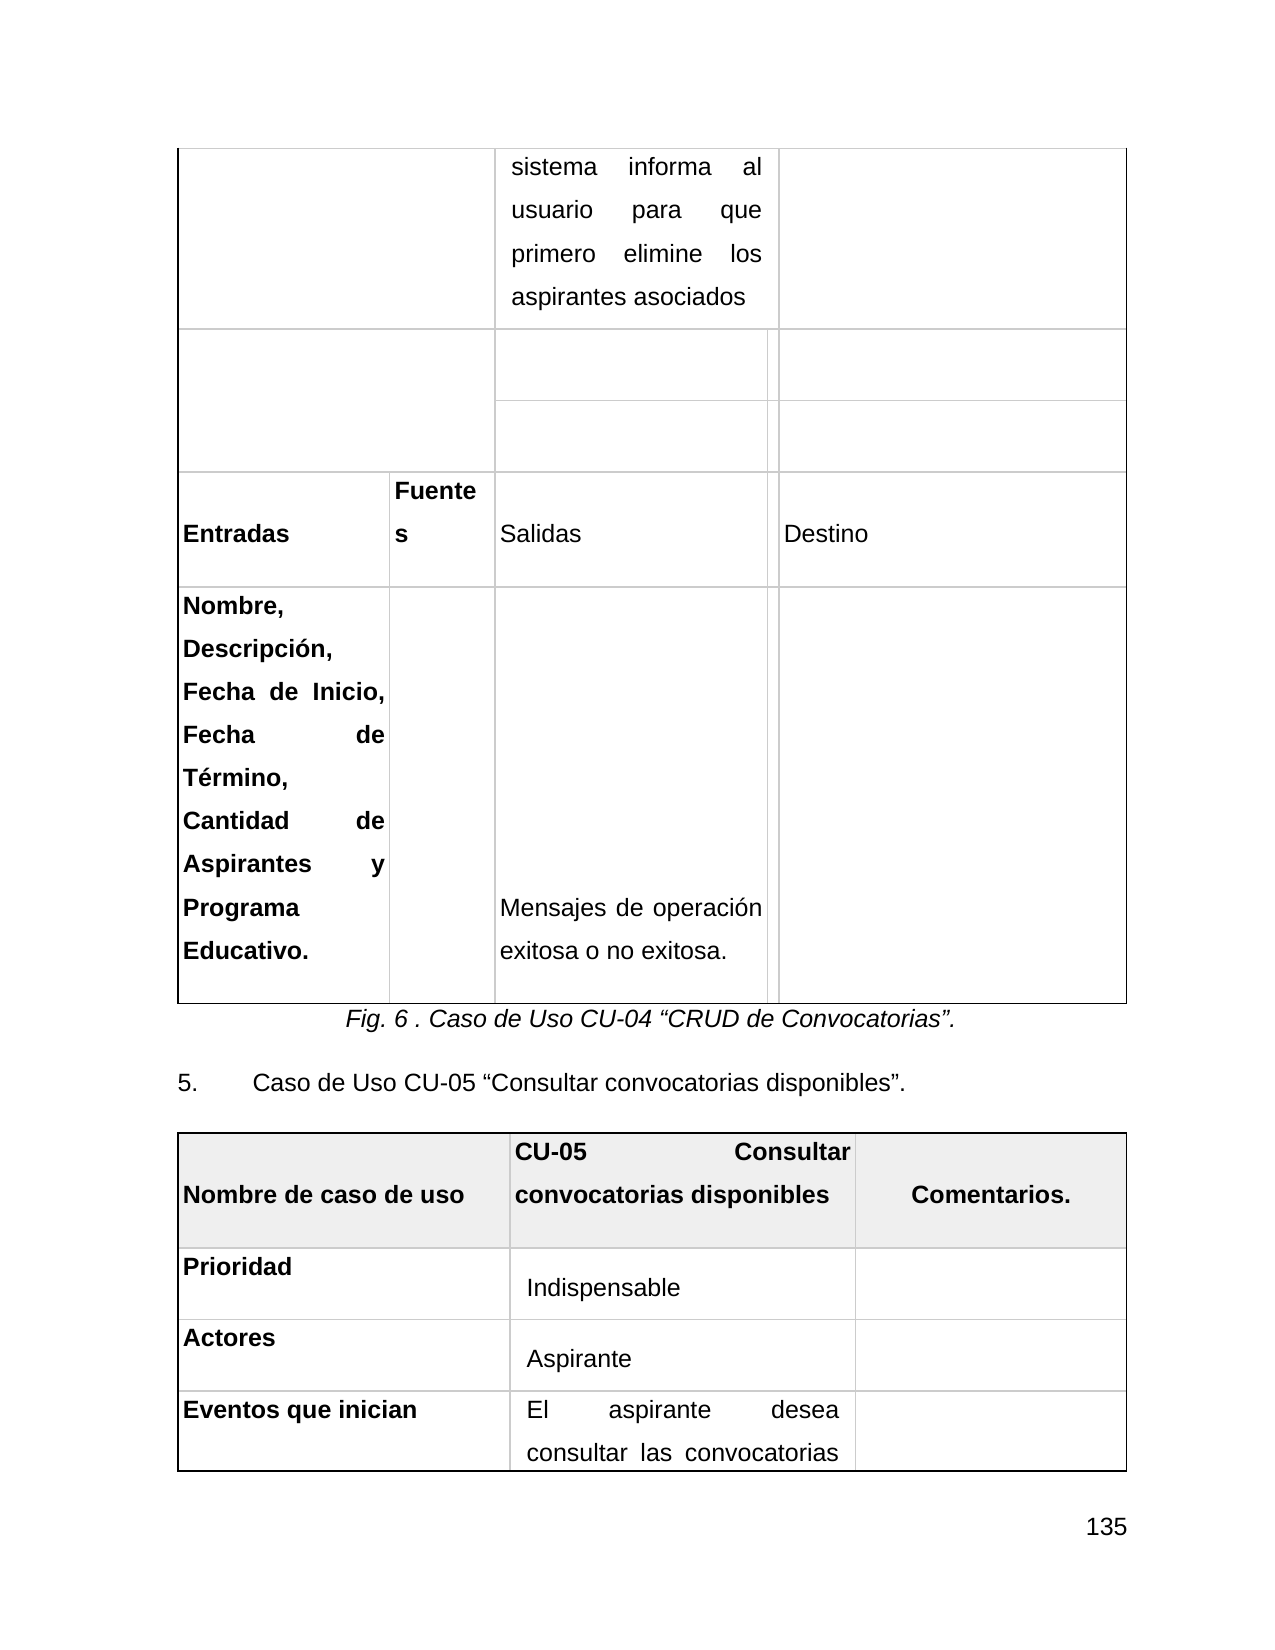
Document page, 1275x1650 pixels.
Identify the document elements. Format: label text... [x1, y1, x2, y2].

table_cell [856, 1392, 1126, 1470]
table_cell [496, 401, 767, 471]
table_cell Fuentes [390, 473, 494, 586]
table_header CU-05 Consultar convocatorias disponibles [511, 1134, 855, 1247]
text Fig. 6 . Caso de Uso CU-04 “CRUD de Convocatorias”. [177, 1004, 1127, 1033]
table_cell Salidas [496, 473, 767, 586]
table_cell Entradas [179, 473, 389, 586]
table_cell [856, 1249, 1126, 1319]
table_header Comentarios. [856, 1134, 1126, 1247]
table_cell Prioridad [179, 1249, 509, 1319]
table_cell [768, 588, 778, 1003]
table_cell [768, 401, 778, 471]
table_cell [768, 473, 778, 586]
table_cell [780, 401, 1126, 471]
table_cell Indispensable [511, 1249, 855, 1319]
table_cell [780, 149, 1126, 328]
table_cell Actores [179, 1320, 509, 1390]
table_cell Eventos que inician [179, 1392, 509, 1470]
table_cell [780, 588, 1126, 1003]
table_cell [496, 149, 778, 328]
table_cell [768, 330, 778, 399]
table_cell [179, 149, 494, 328]
list Caso de Uso CU-05 “Consultar convocatorias disponibles”. [177, 1068, 1127, 1097]
table_cell Mensajes de operación exitosa o no exitosa. [496, 588, 767, 1003]
table_cell [179, 330, 494, 471]
table_cell Aspirante [511, 1320, 855, 1390]
table_cell [856, 1320, 1126, 1390]
table_cell [780, 330, 1126, 399]
table_cell [496, 330, 767, 399]
table_cell Destino [780, 473, 1126, 586]
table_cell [511, 1392, 855, 1470]
table_header Nombre de caso de uso [179, 1134, 509, 1247]
table_cell [390, 588, 494, 1003]
table_cell Nombre, Descripción, Fecha de Inicio, Fecha de Término, Cantidad de Aspirantes y Programa Educativo. [179, 588, 389, 1003]
